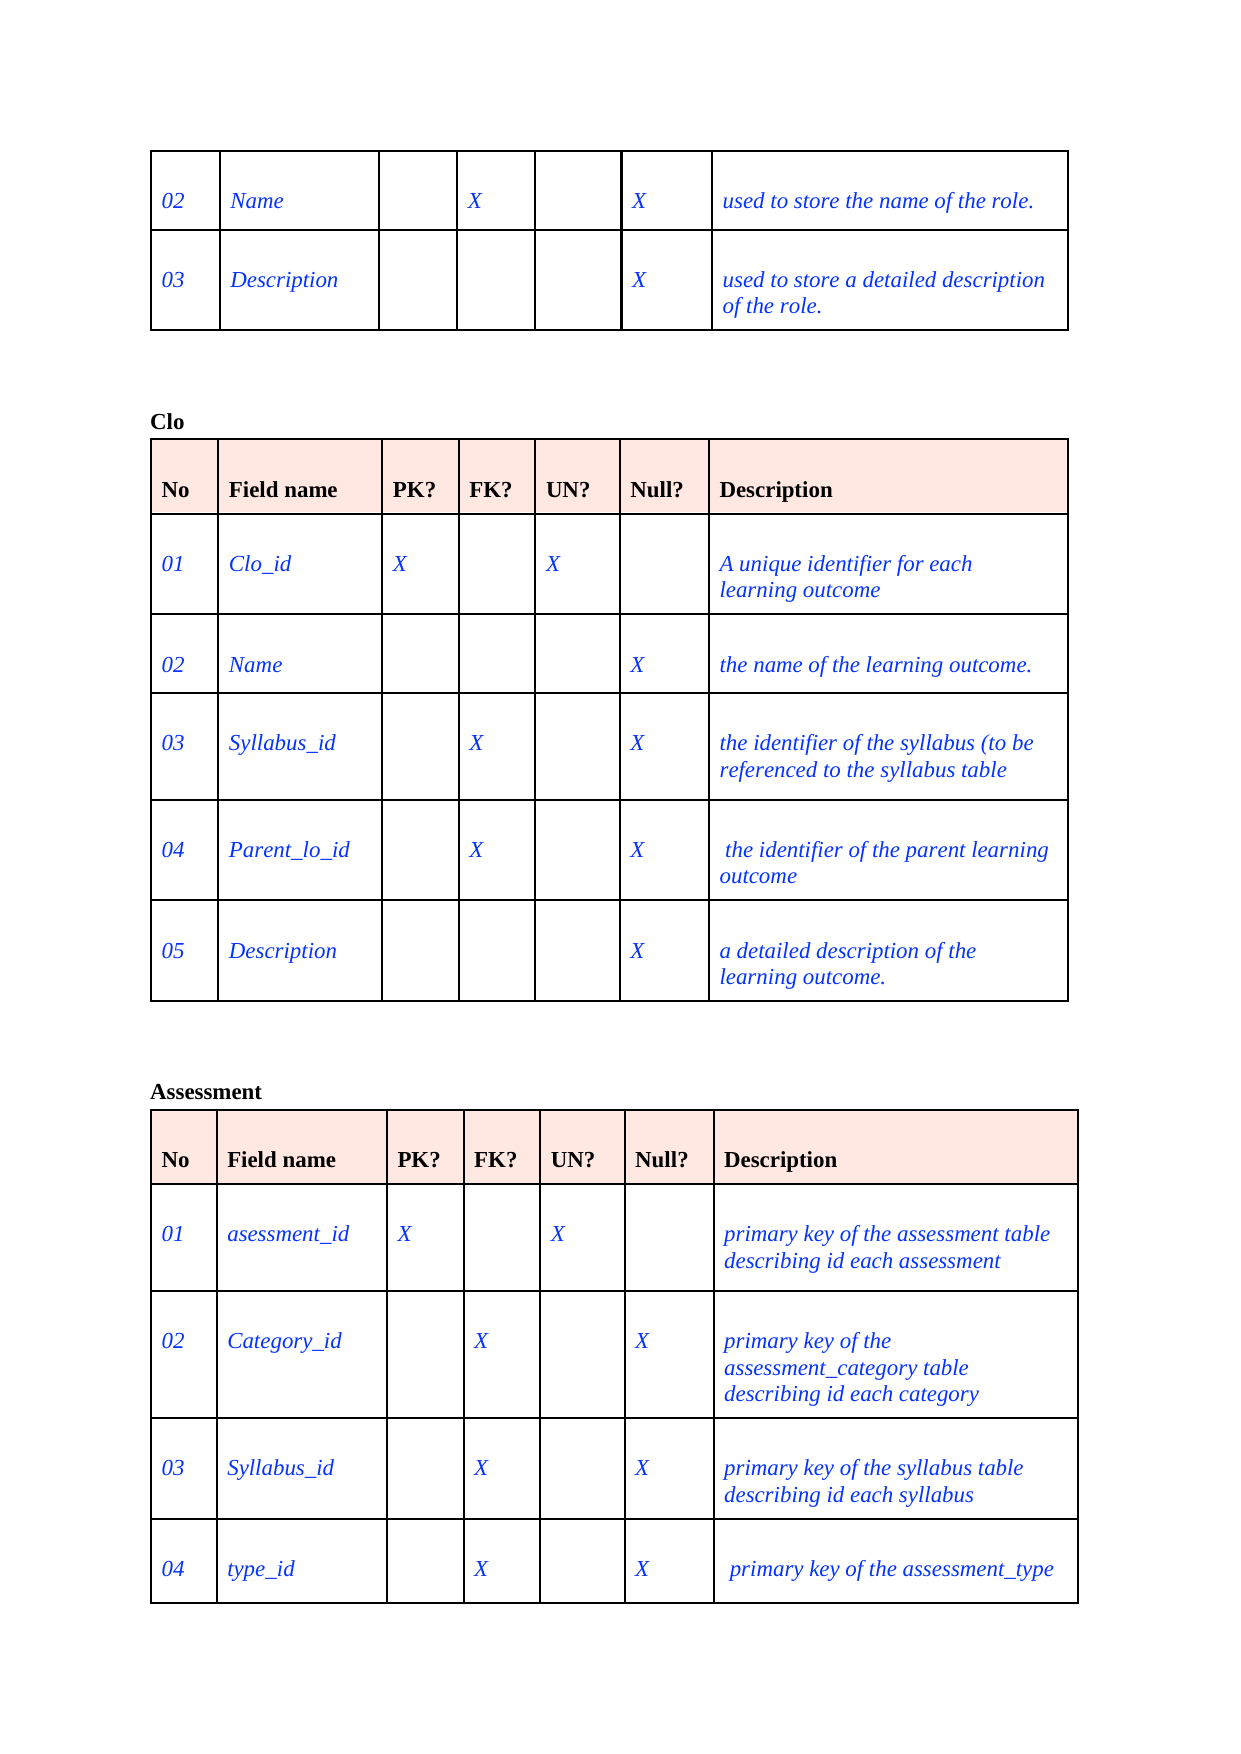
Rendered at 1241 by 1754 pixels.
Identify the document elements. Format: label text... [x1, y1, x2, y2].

table_header PK? [383, 440, 458, 512]
table_cell Description [221, 231, 378, 329]
table_header Null? [626, 1111, 713, 1183]
table_header UN? [541, 1111, 624, 1183]
table_cell X [460, 694, 534, 798]
table_cell primary key of the syllabus table describing id each syllabus [715, 1419, 1077, 1517]
table_cell primary key of the assessment table describing id each assessment [715, 1185, 1077, 1290]
table_cell Clo_id [219, 515, 381, 613]
table_cell X [536, 515, 619, 613]
table_cell X [465, 1292, 539, 1417]
table_header UN? [536, 440, 619, 512]
table_cell 02 [152, 615, 217, 692]
table_cell X [623, 231, 711, 329]
table_cell used to store a detailed description of the role. [713, 231, 1067, 329]
table_header Description [710, 440, 1067, 512]
table_cell used to store the name of the role. [713, 152, 1067, 229]
table_cell X [621, 901, 708, 1000]
table_cell Description [219, 901, 381, 1000]
table_cell [536, 694, 619, 798]
table_cell X [458, 152, 534, 229]
table_cell primary key of the assessment_category table describing id each category [715, 1292, 1077, 1417]
table_cell [621, 515, 708, 613]
subtitle Assessment [150, 1078, 1090, 1104]
table_cell 01 [152, 515, 217, 613]
table_cell [388, 1419, 463, 1517]
table_cell [383, 694, 458, 798]
table_header Null? [621, 440, 708, 512]
table_cell Parent_lo_id [219, 801, 381, 899]
table_cell [458, 231, 534, 329]
table_cell 04 [152, 801, 217, 899]
table_cell [536, 901, 619, 1000]
table_cell [460, 515, 534, 613]
table_header PK? [388, 1111, 463, 1183]
table_cell X [626, 1419, 713, 1517]
table_header FK? [460, 440, 534, 512]
table_header Field name [219, 440, 381, 512]
table_cell the identifier of the parent learning outcome [710, 801, 1067, 899]
table_cell Category_id [218, 1292, 386, 1417]
table_cell X [621, 615, 708, 692]
table_cell [536, 801, 619, 899]
table_cell [383, 901, 458, 1000]
table_cell [460, 615, 534, 692]
table_cell 03 [152, 1419, 216, 1517]
table_cell Name [219, 615, 381, 692]
table_cell X [460, 801, 534, 899]
table_cell 03 [152, 694, 217, 798]
table_cell X [383, 515, 458, 613]
table_cell X [465, 1419, 539, 1517]
table_cell Name [221, 152, 378, 229]
table_cell [388, 1520, 463, 1602]
table_cell [383, 801, 458, 899]
table_header No [152, 1111, 216, 1183]
table_cell [536, 152, 620, 229]
table_cell [380, 152, 456, 229]
table_cell [536, 231, 620, 329]
table_cell [380, 231, 456, 329]
table_cell [541, 1292, 624, 1417]
table_cell type_id [218, 1520, 386, 1602]
table_header Description [715, 1111, 1077, 1183]
table_cell [541, 1419, 624, 1517]
table_cell the name of the learning outcome. [710, 615, 1067, 692]
table_cell [536, 615, 619, 692]
table_cell X [621, 694, 708, 798]
table_cell X [623, 152, 711, 229]
table_cell X [388, 1185, 463, 1290]
table_cell 04 [152, 1520, 216, 1602]
table_cell A unique identifier for each learning outcome [710, 515, 1067, 613]
table_cell [460, 901, 534, 1000]
table_cell 02 [152, 152, 219, 229]
table_cell [626, 1185, 713, 1290]
table_header FK? [465, 1111, 539, 1183]
table_cell [388, 1292, 463, 1417]
subtitle Clo [150, 408, 1090, 434]
table_cell [383, 615, 458, 692]
table_cell X [626, 1520, 713, 1602]
table_header Field name [218, 1111, 386, 1183]
table_cell Syllabus_id [218, 1419, 386, 1517]
table_cell Syllabus_id [219, 694, 381, 798]
table_cell X [465, 1520, 539, 1602]
table_cell X [621, 801, 708, 899]
table_cell 03 [152, 231, 219, 329]
table_cell 05 [152, 901, 217, 1000]
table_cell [715, 1520, 1077, 1602]
table_cell a detailed description of the learning outcome. [710, 901, 1067, 1000]
table_cell X [541, 1185, 624, 1290]
table_cell X [626, 1292, 713, 1417]
table_cell [465, 1185, 539, 1290]
table_header No [152, 440, 217, 512]
table_cell asessment_id [218, 1185, 386, 1290]
table_cell [541, 1520, 624, 1602]
table_cell the identifier of the syllabus (to be referenced to the syllabus table [710, 694, 1067, 798]
table_cell 02 [152, 1292, 216, 1417]
table_cell 01 [152, 1185, 216, 1290]
